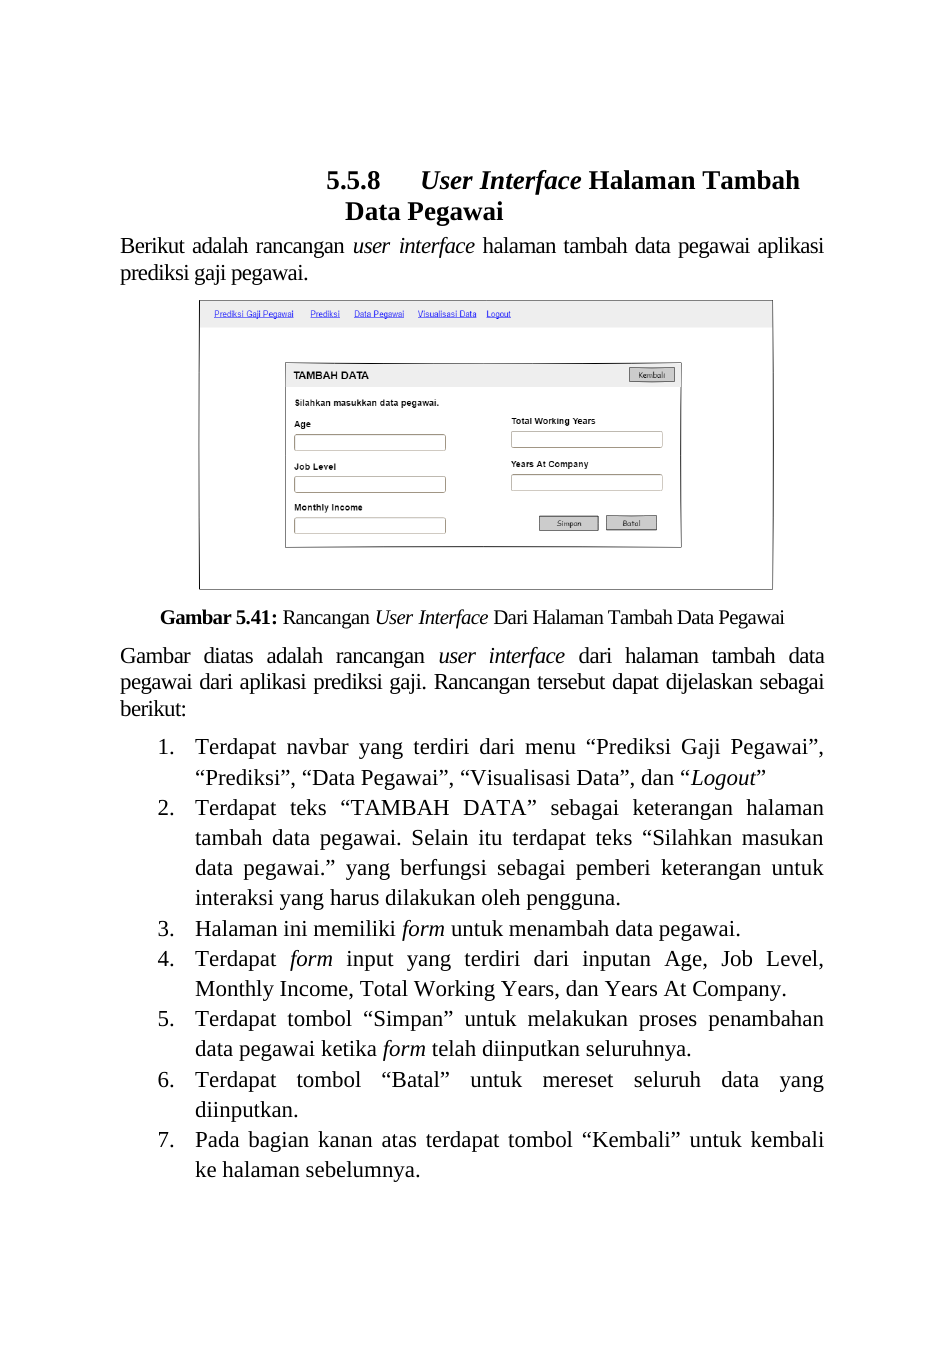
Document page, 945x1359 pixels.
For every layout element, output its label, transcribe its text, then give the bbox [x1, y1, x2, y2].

list Terdapat form input yang terdiri dari inputan Age, Job Level, Monthly Income, Total Working Years, dan Years At Company. [157, 945, 825, 1001]
list Pada bagian kanan atas terdapat tombol “Kembali” untuk kembali ke halaman sebelumnya. [157, 1126, 825, 1183]
list Halaman ini memiliki form untuk menambah data pegawai. [157, 915, 825, 941]
list Terdapat teks “TAMBAH DATA” sebagai keterangan halaman tambah data pegawai. Selain itu terdapat teks “Silahkan masukan data pegawai.” yang berfungsi sebagai pemberi keterangan untuk interaksi yang harus dilakukan oleh pengguna. [157, 794, 825, 911]
text Gambar 5.41: Rancangan User Interface Dari Halaman Tambah Data Pegawai [120, 605, 825, 629]
text Gambar diatas adalah rancangan user interface dari halaman tambah data pegawai dari aplikasi prediksi gaji. Rancangan tersebut dapat dijelaskan sebagai berikut: [120, 642, 825, 721]
text Berikut adalah rancangan user interface halaman tambah data pegawai aplikasi prediksi gaji pegawai. [120, 232, 825, 285]
picture [194, 297, 778, 593]
list Terdapat tombol “Batal” untuk mereset seluruh data yang diinputkan. [157, 1066, 825, 1122]
subtitle User Interface Halaman Tambah Data Pegawai [326, 164, 825, 226]
list Terdapat navbar yang terdiri dari menu “Prediksi Gaji Pegawai”, “Prediksi”, “Data Pegawai”, “Visualisasi Data”, dan “Logout” [157, 733, 825, 790]
list Terdapat tombol “Simpan” untuk melakukan proses penambahan data pegawai ketika form telah diinputkan seluruhnya. [157, 1005, 825, 1062]
